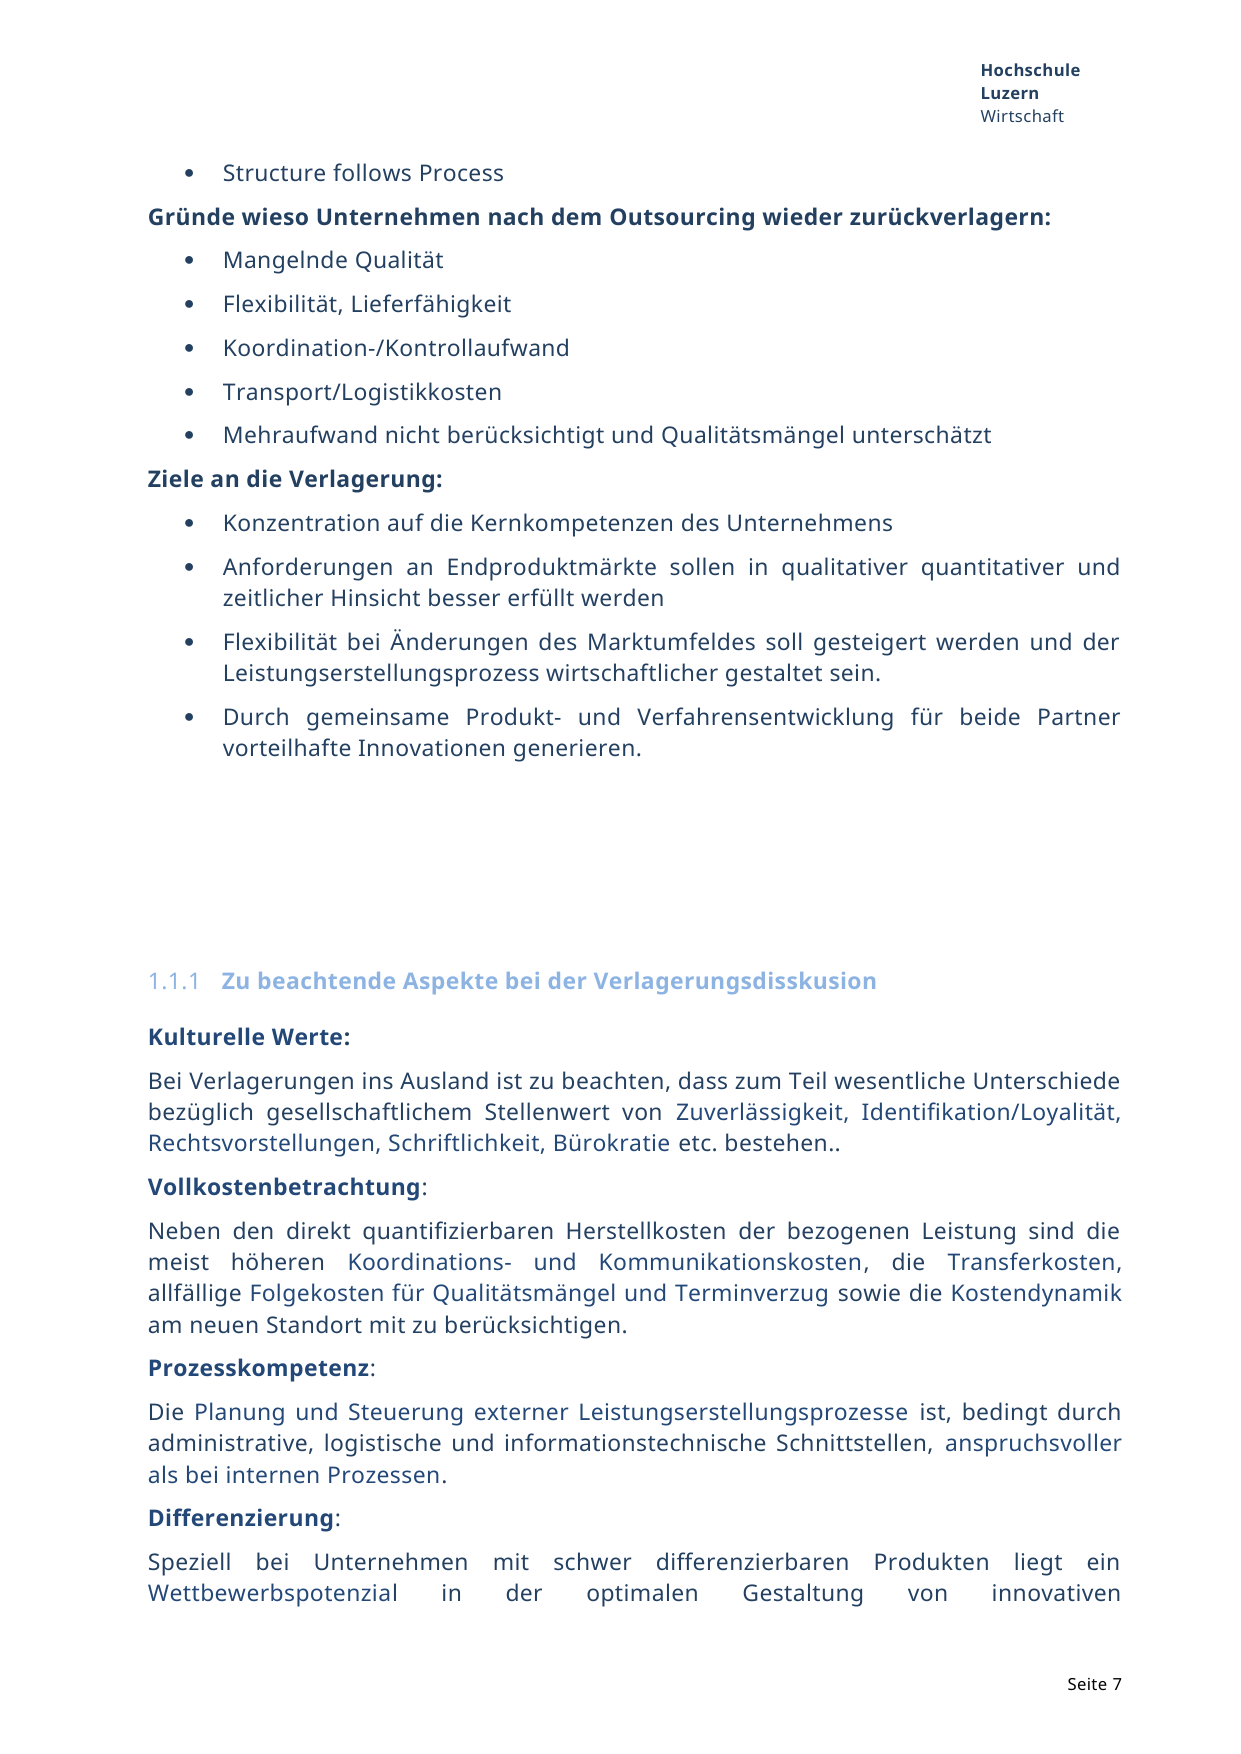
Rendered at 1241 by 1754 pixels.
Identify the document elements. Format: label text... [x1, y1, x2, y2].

text Bei Verlagerungen ins Ausland ist zu beachten, dass zum Teil wesentliche Unterschiede bezüglich gesellschaftlichem Stellenwert von Zuverlässigkeit, Identifikation/Loyalität, Rechtsvorstellungen, Schriftlichkeit, Bürokratie etc. bestehen.. [148, 1065, 1122, 1158]
text Neben den direkt quantifizierbaren Herstellkosten der bezogenen Leistung sind die meist höheren Koordinations- und Kommunikationskosten, die Transferkosten, allfällige Folgekosten für Qualitätsmängel und Terminverzug sowie die Kostendynamik am neuen Standort mit zu berücksichtigen. [148, 1215, 1122, 1340]
text Vollkostenbetrachtung: [148, 1171, 1122, 1202]
text Ziele an die Verlagerung: [148, 463, 1122, 494]
list Flexibilität, Lieferfähigkeit [185, 288, 1122, 319]
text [148, 1546, 1122, 1608]
list Konzentration auf die Kernkompetenzen des Unternehmens [185, 507, 1122, 538]
list Mehraufwand nicht berücksichtigt und Qualitätsmängel unterschätzt [185, 419, 1122, 451]
text Kulturelle Werte: [148, 1021, 1122, 1052]
text Die Planung und Steuerung externer Leistungserstellungsprozesse ist, bedingt durch administrative, logistische und informationstechnische Schnittstellen, anspruchsvoller als bei internen Prozessen. [148, 1396, 1122, 1490]
text Zu beachtende Aspekte bei der Verlagerungsdisskusion [148, 965, 1122, 996]
list Structure follows Process [185, 157, 1122, 188]
list Flexibilität bei Änderungen des Marktumfeldes soll gesteigert werden und der Leistungserstellungsprozess wirtschaftlicher gestaltet sein. [185, 626, 1122, 688]
list Mangelnde Qualität [185, 244, 1122, 276]
list Durch gemeinsame Produkt- und Verfahrensentwicklung für beide Partner vorteilhafte Innovationen generieren. [185, 701, 1122, 763]
list Anforderungen an Endproduktmärkte sollen in qualitativer quantitativer und zeitlicher Hinsicht besser erfüllt werden [185, 551, 1122, 613]
text Gründe wieso Unternehmen nach dem Outsourcing wieder zurückverlagern: [148, 201, 1122, 232]
text Prozesskompetenz: [148, 1352, 1122, 1383]
list Transport/Logistikkosten [185, 376, 1122, 407]
list Koordination-/Kontrollaufwand [185, 332, 1122, 363]
text Differenzierung: [148, 1502, 1122, 1533]
